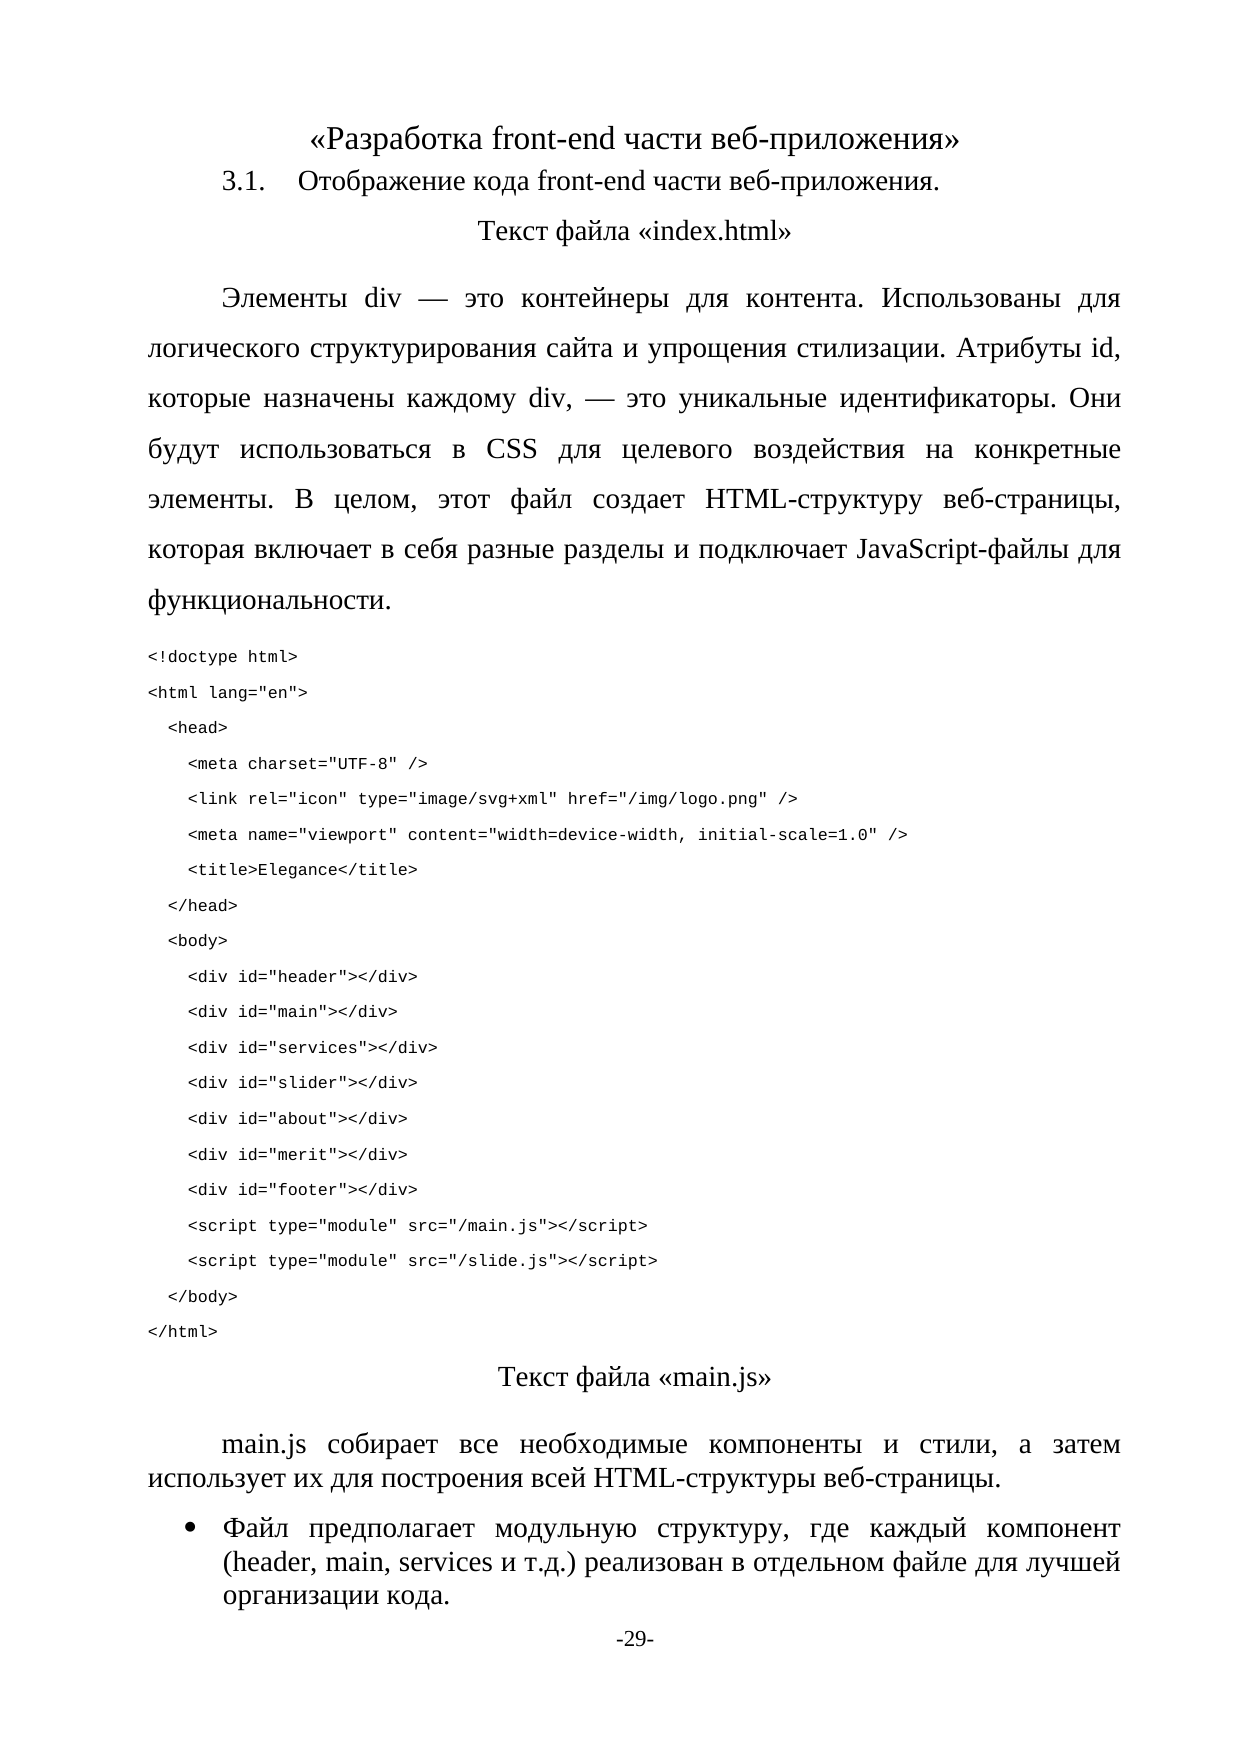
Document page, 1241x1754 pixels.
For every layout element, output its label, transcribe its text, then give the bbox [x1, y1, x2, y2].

text <div id="services"></div> [148, 1039, 1122, 1058]
text <html lang="en"> [148, 684, 1122, 703]
text <div id="header"></div> [148, 968, 1122, 987]
text Текст файла «index.html» [148, 213, 1122, 247]
text Текст файла «main.js» [148, 1359, 1122, 1393]
text Элементы div — это контейнеры для контента. Использованы для логического структурирования сайта и упрощения стилизации. Атрибуты id, которые назначены каждому div, — это уникальные идентификаторы. Они будут использоваться в CSS для целевого воздействия на конкретные элементы. В целом, этот файл создает HTML-структуру веб-страницы, которая включает в себя разные разделы и подключает JavaScript-файлы для функциональности. [148, 280, 1122, 615]
text <div id="merit"></div> [148, 1146, 1122, 1165]
text </head> [148, 897, 1122, 916]
text <div id="footer"></div> [148, 1182, 1122, 1201]
subtitle «Разработка front-end части веб-приложения» [148, 118, 1122, 156]
text <title>Elegance</title> [148, 862, 1122, 881]
text main.js собирает все необходимые компоненты и стили, а затем использует их для построения всей HTML-структуры веб-страницы. [148, 1426, 1122, 1493]
text <link rel="icon" type="image/svg+xml" href="/img/logo.png" /> [148, 791, 1122, 810]
list Файл предполагает модульную структуру, где каждый компонент (header, main, services и т.д.) реализован в отдельном файле для лучшей организации кода. [185, 1510, 1122, 1611]
text <meta name="viewport" content="width=device-width, initial-scale=1.0" /> [148, 826, 1122, 845]
list Отображение кода front-end части веб-приложения. [148, 163, 1122, 196]
text <div id="about"></div> [148, 1111, 1122, 1129]
text <script type="module" src="/slide.js"></script> [148, 1253, 1122, 1272]
text <script type="module" src="/main.js"></script> [148, 1217, 1122, 1236]
text <div id="slider"></div> [148, 1075, 1122, 1094]
text <meta charset="UTF-8" /> [148, 755, 1122, 774]
text </body> [148, 1288, 1122, 1307]
text </html> [148, 1324, 1122, 1343]
text <body> [148, 933, 1122, 952]
text <!doctype html> [148, 649, 1122, 668]
text <head> [148, 720, 1122, 739]
text <div id="main"></div> [148, 1004, 1122, 1023]
